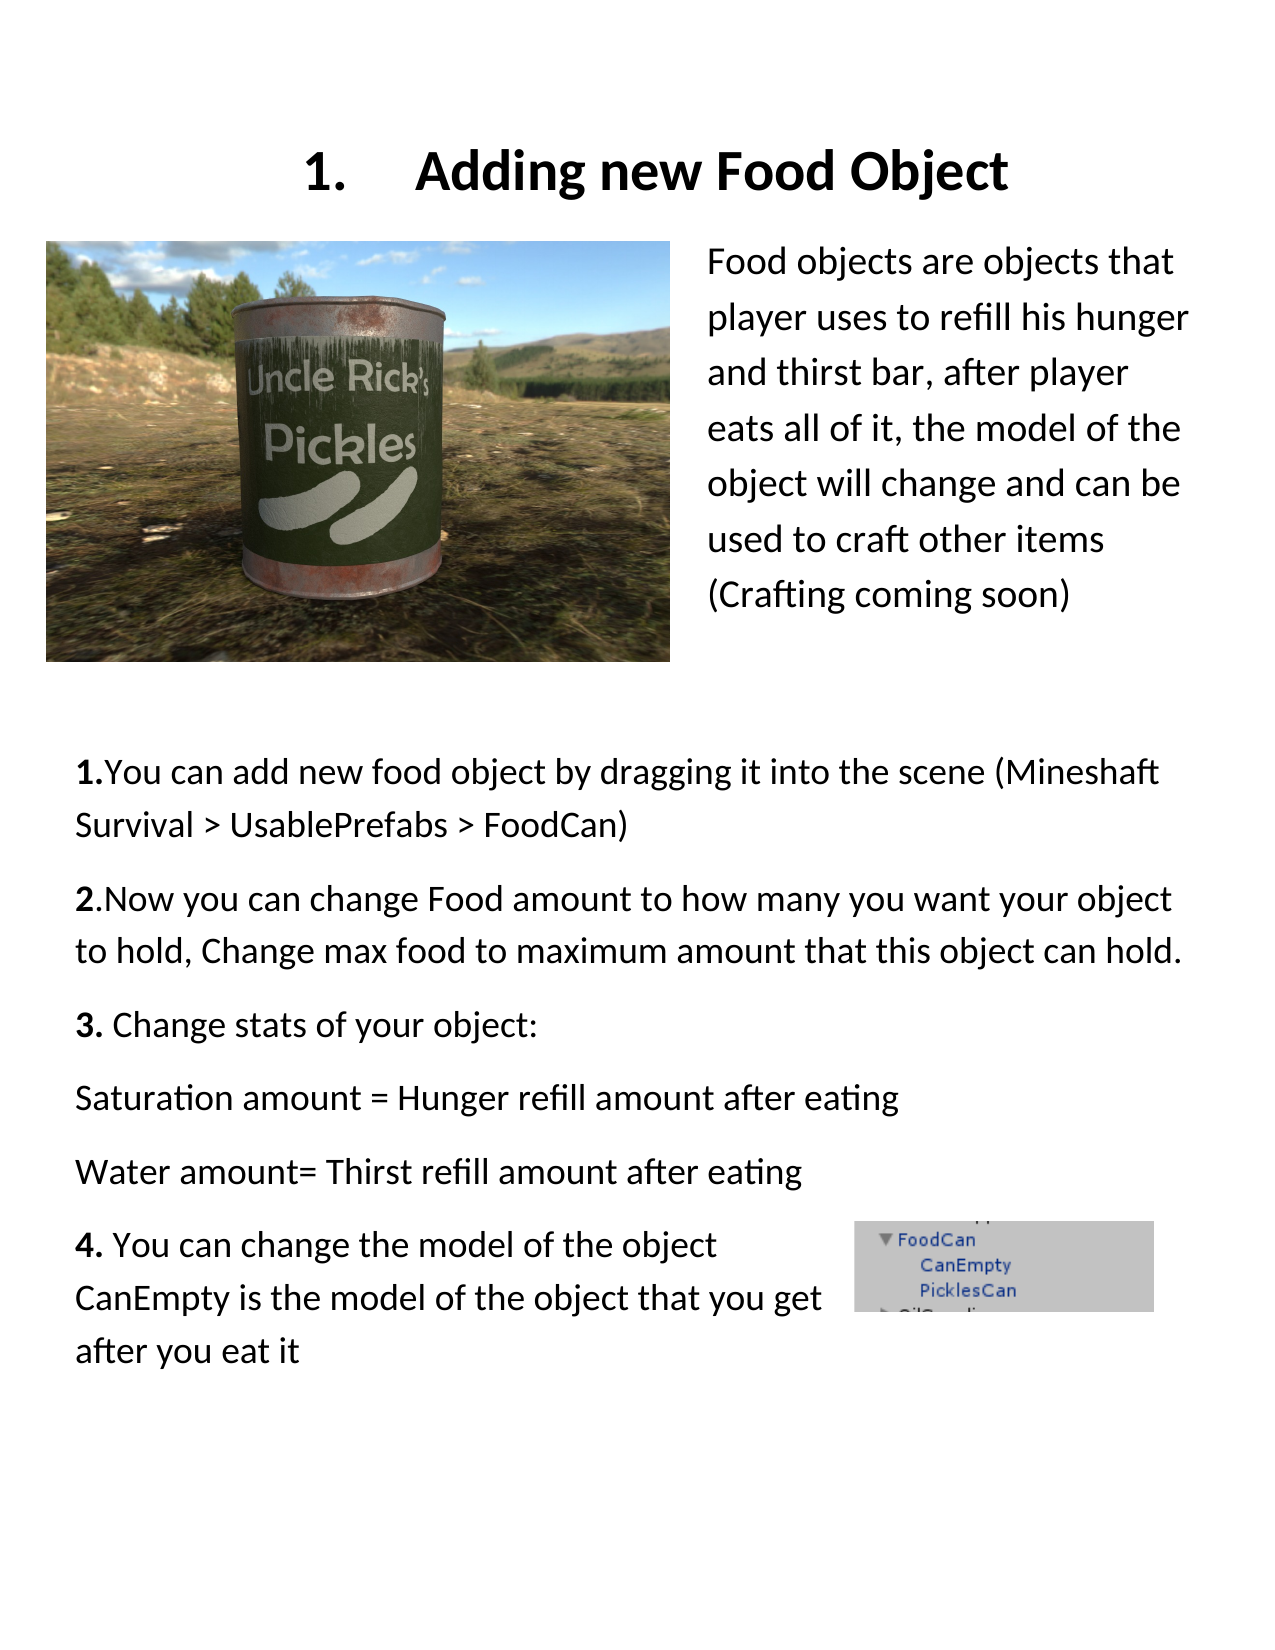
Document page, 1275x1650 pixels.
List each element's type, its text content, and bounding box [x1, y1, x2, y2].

text Saturation amount = Hunger refill amount after eating [75, 1074, 1200, 1120]
picture [46, 241, 670, 662]
text Water amount= Thirst refill amount after eating [75, 1148, 1200, 1194]
text 1.You can add new food object by dragging it into the scene (Mineshaft Survival > UsablePrefabs > FoodCan) [75, 748, 1200, 847]
list Adding new Food Object [112, 133, 1200, 205]
picture [854, 1221, 1154, 1312]
text 4. You can change the model of the object CanEmpty is the model of the object that you get after you eat it [75, 1221, 1200, 1373]
text 2.Now you can change Food amount to how many you want your object to hold, Change max food to maximum amount that this object can hold. [75, 874, 1200, 973]
text 3. Change stats of your object: [75, 1001, 1200, 1047]
